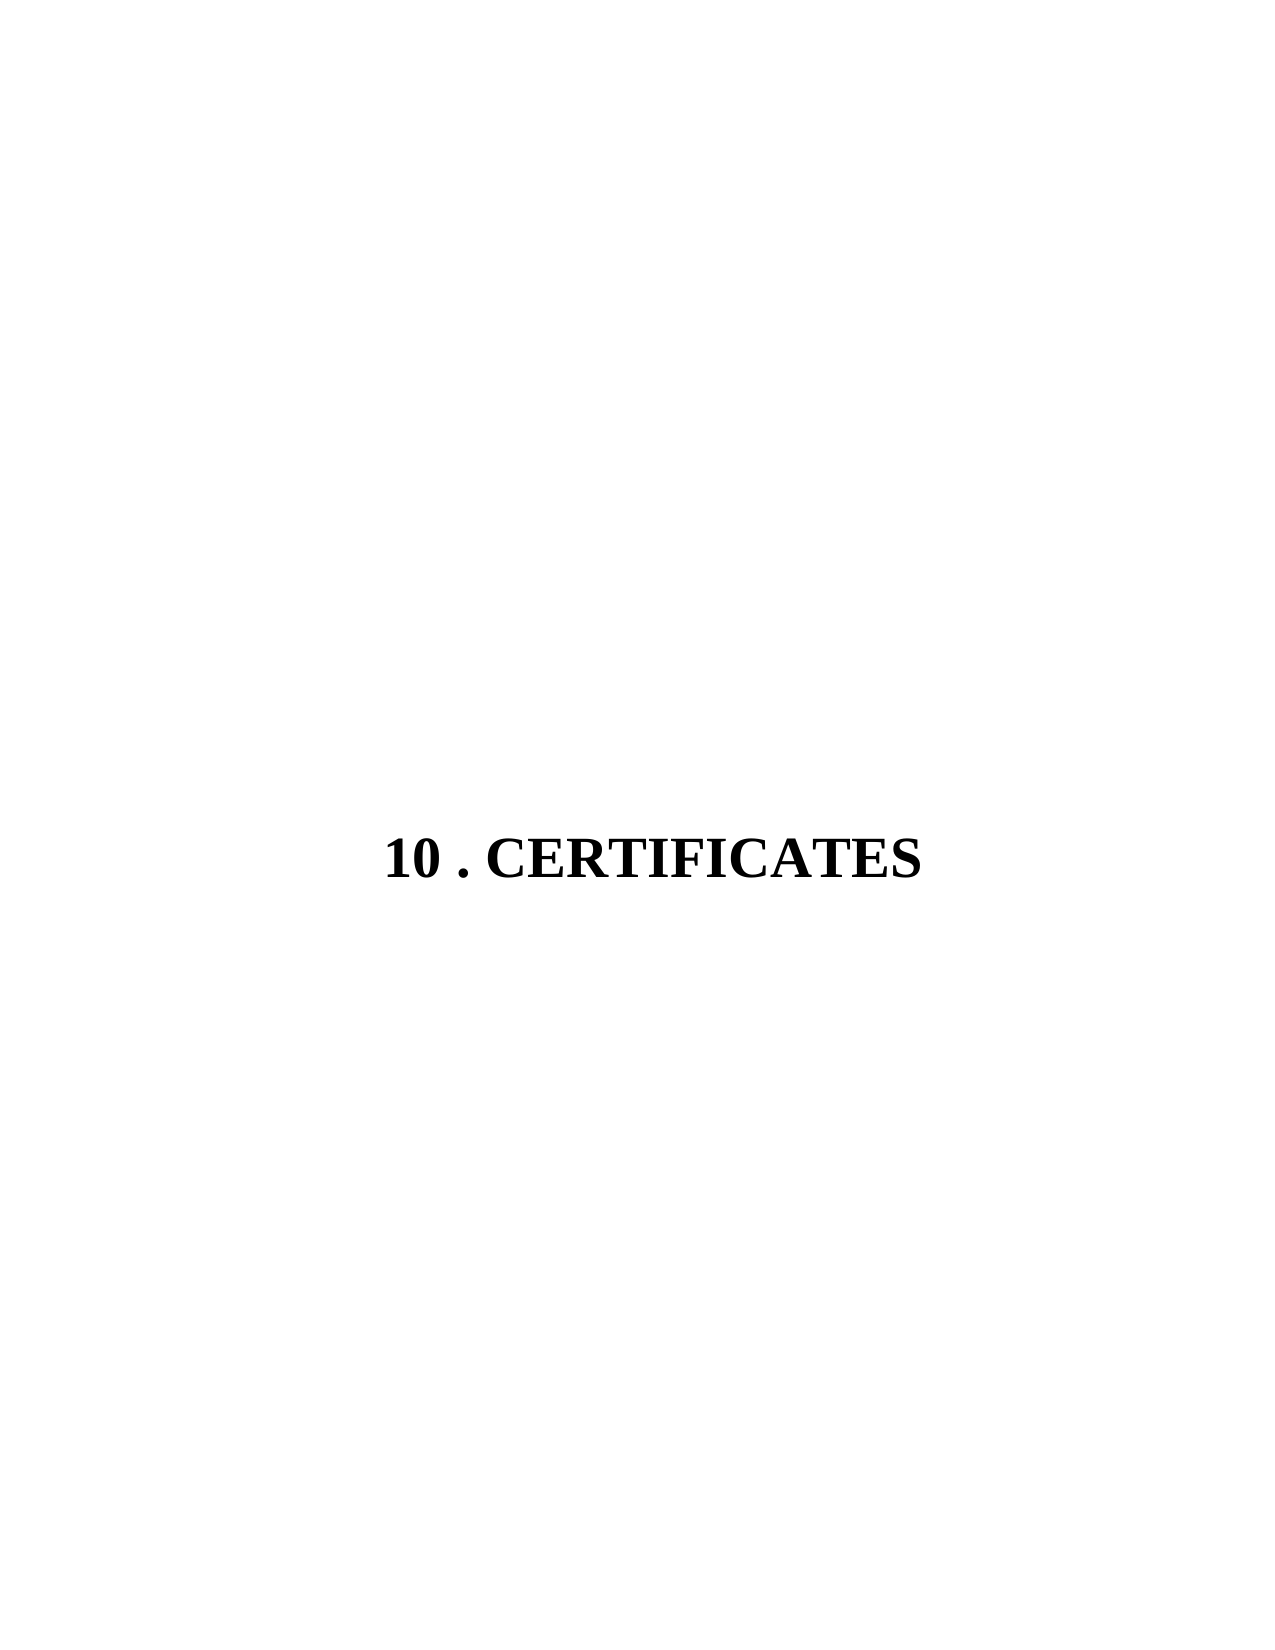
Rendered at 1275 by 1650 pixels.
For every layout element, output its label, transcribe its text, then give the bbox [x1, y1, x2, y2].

text 10 . CERTIFICATES [179, 823, 1139, 890]
